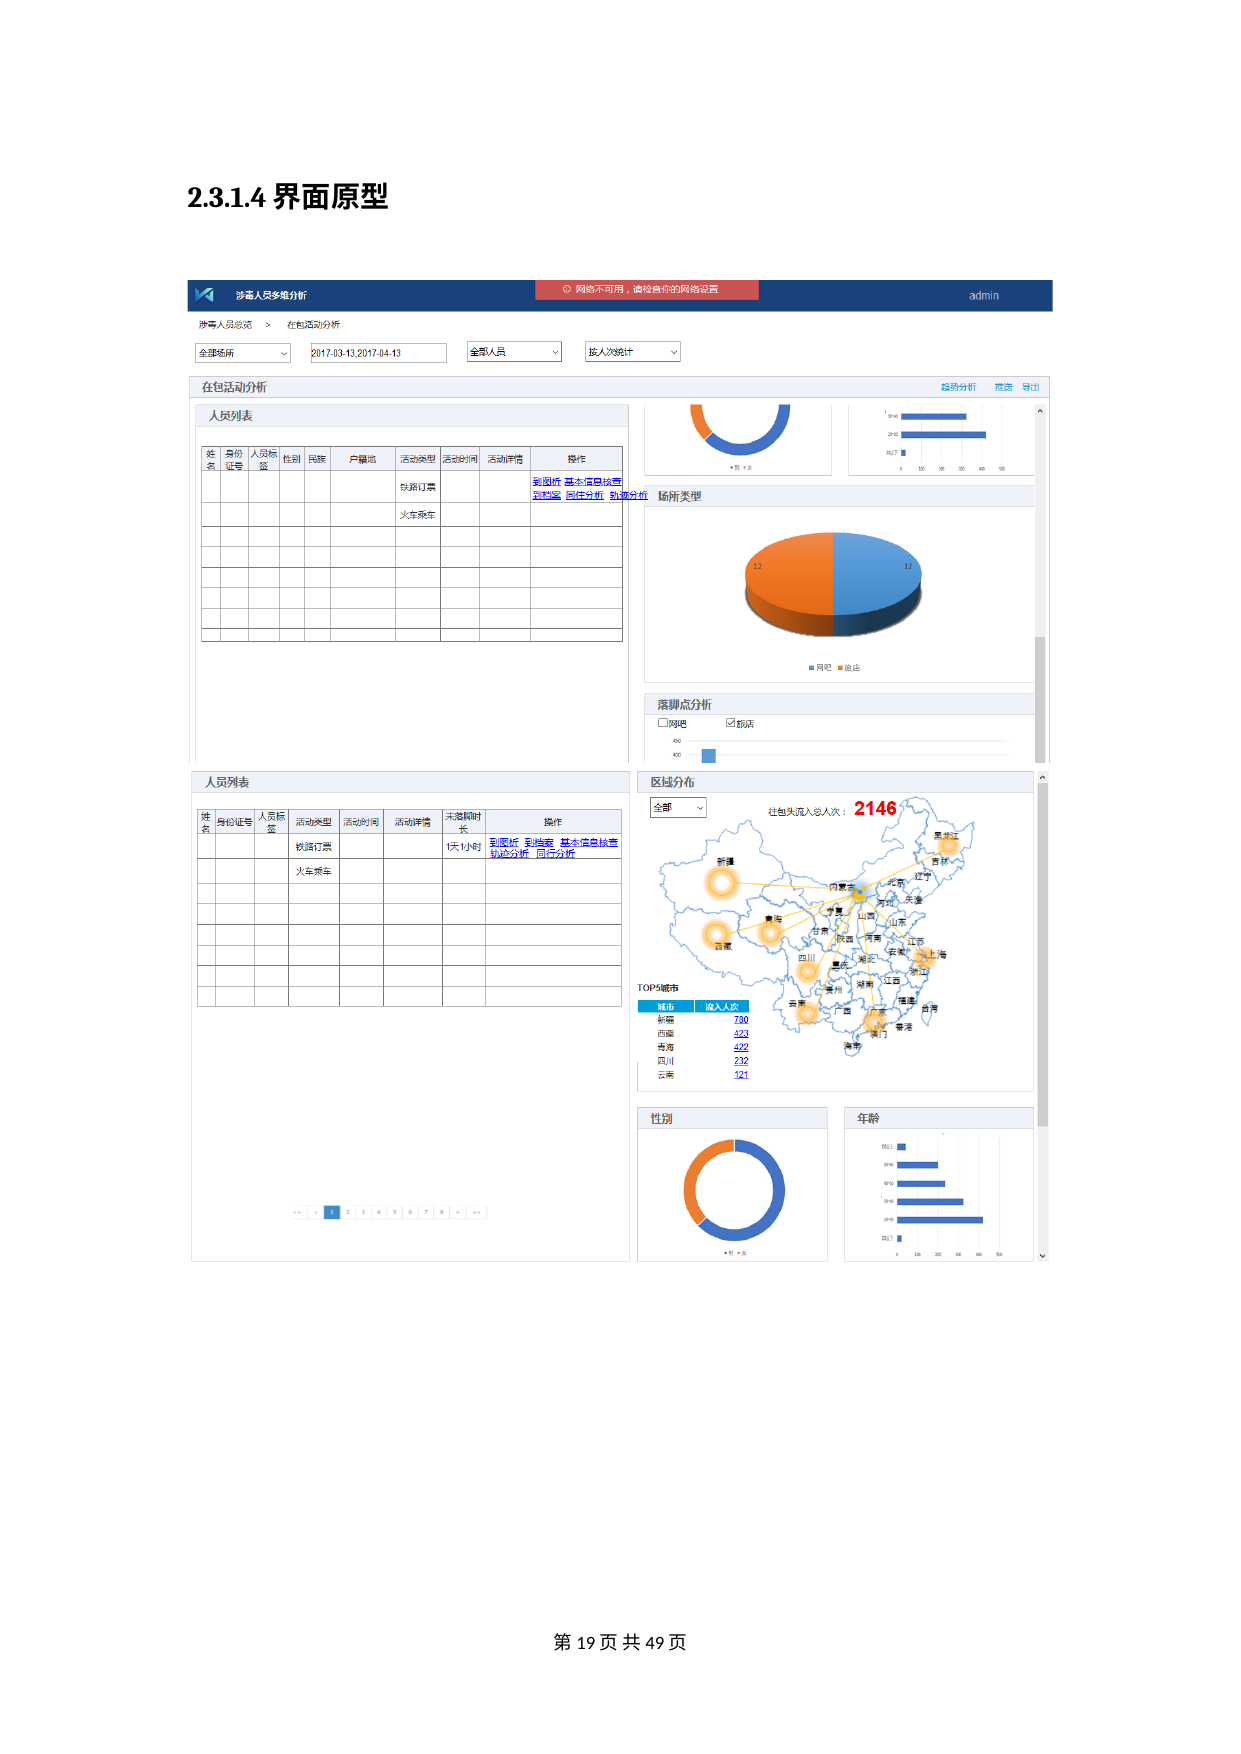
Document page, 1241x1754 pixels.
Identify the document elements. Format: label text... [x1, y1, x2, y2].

subtitle 2.3.1.4界面原型 [187, 162, 1053, 227]
picture [187, 768, 1053, 1262]
picture [187, 280, 1053, 763]
